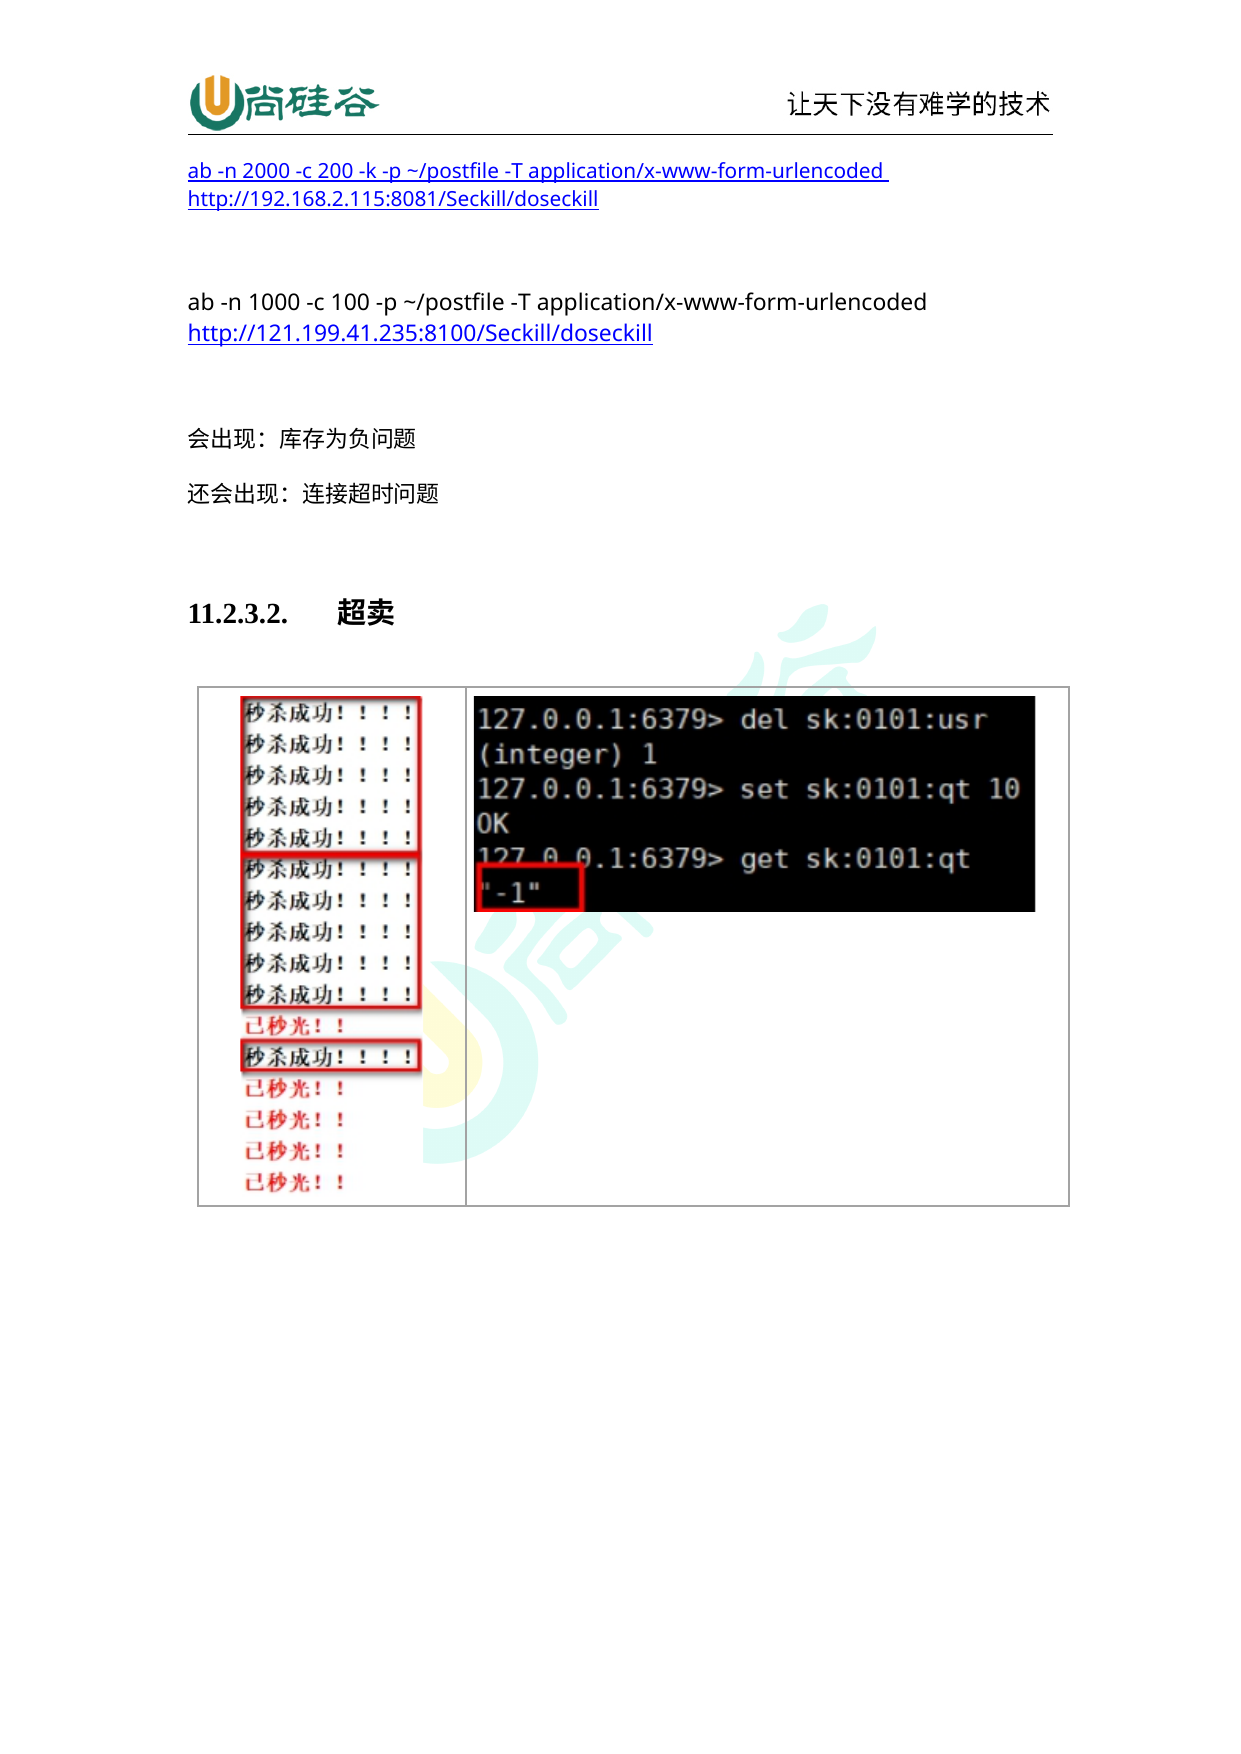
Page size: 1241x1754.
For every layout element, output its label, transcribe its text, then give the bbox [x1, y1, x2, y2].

text ab -n 2000 -c 200 -k -p ~/postfile -T application/x-www-form-urlencoded http://192.168.2.115:8081/Seckill/doseckill [187, 156, 1053, 213]
picture [473, 696, 1037, 912]
text 会出现：库存为负问题 [187, 421, 1053, 454]
text 还会出现：连接超时问题 [187, 475, 1053, 509]
table_header [467, 688, 1068, 1205]
list 超卖 [187, 590, 1053, 632]
table_header [199, 688, 465, 1205]
picture [187, 73, 1053, 132]
picture [240, 696, 424, 1197]
text ab -n 1000 -c 100 -p ~/postfile -T application/x-www-form-urlencoded http://121.199.41.235:8100/Seckill/doseckill [187, 286, 1053, 348]
